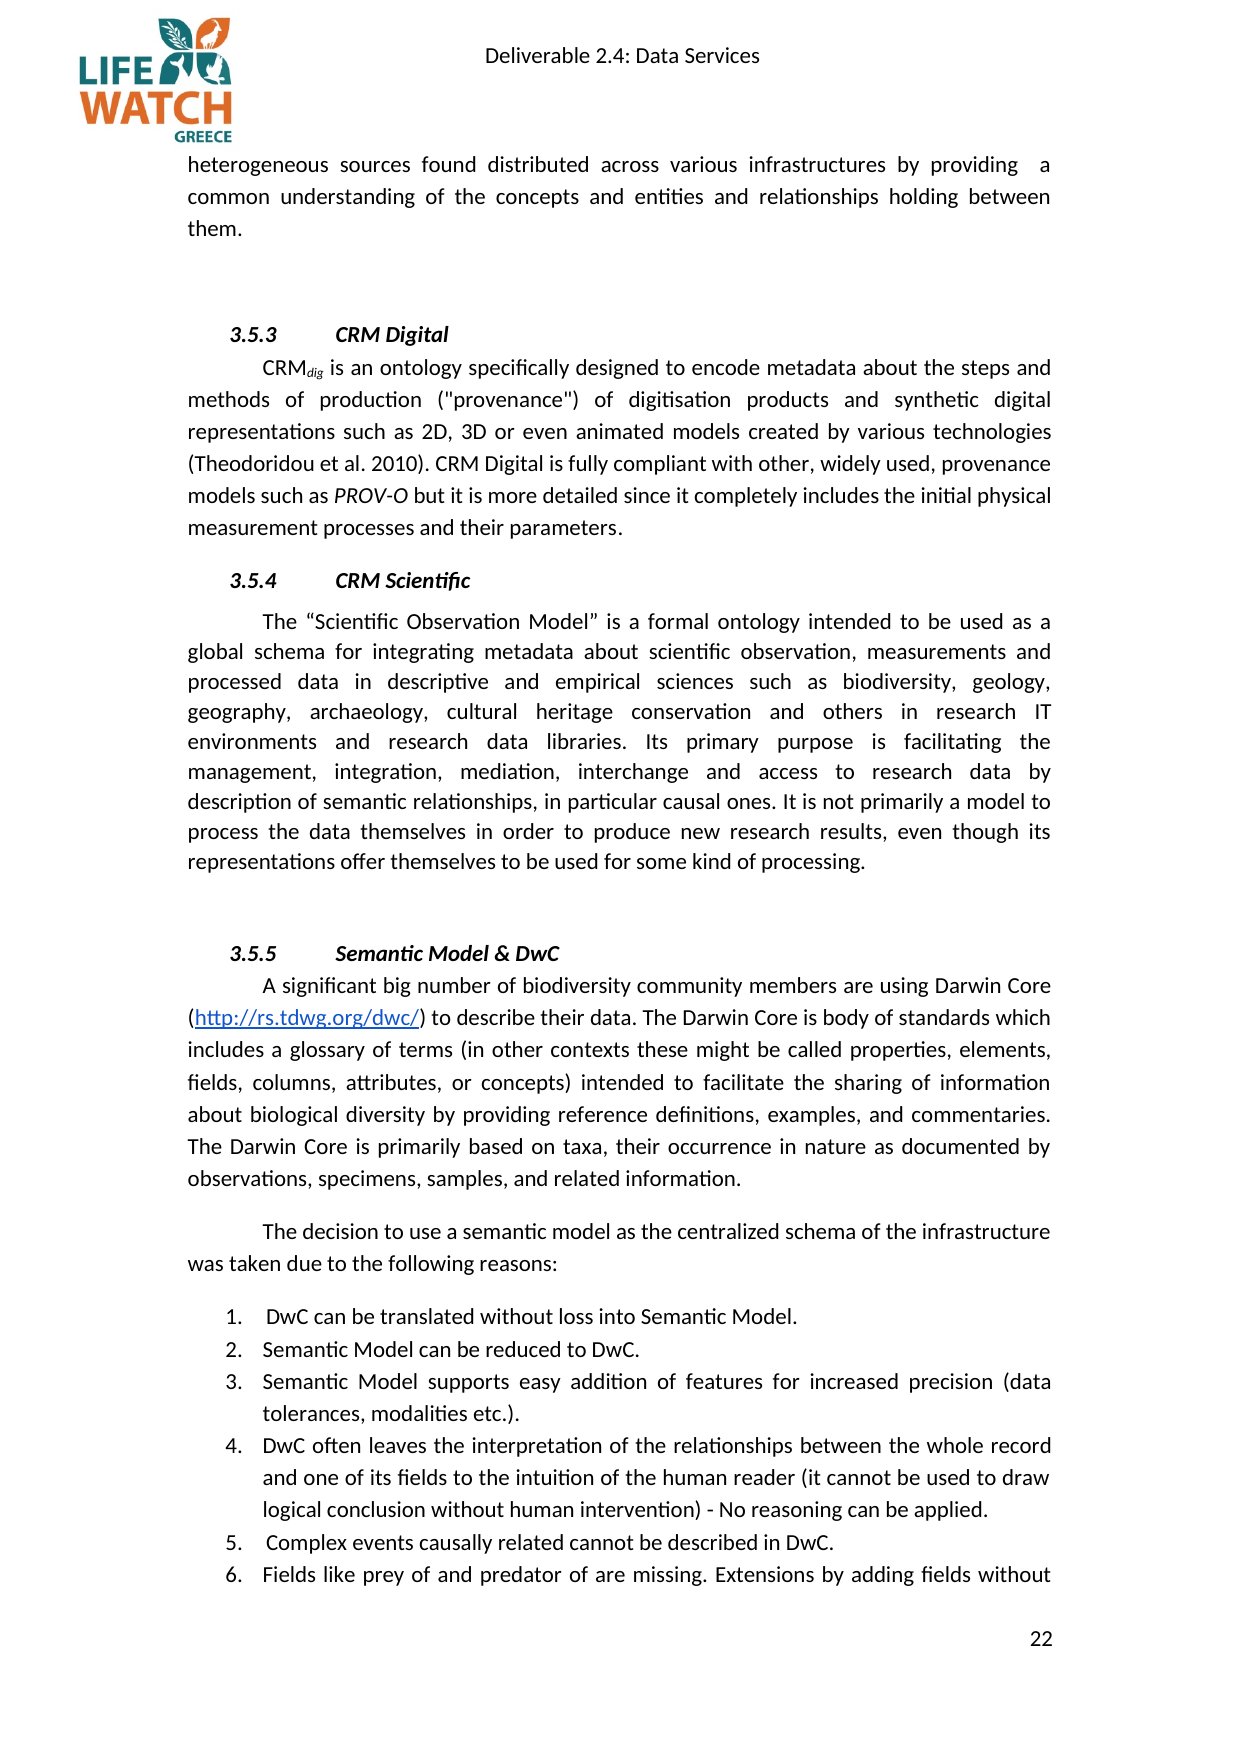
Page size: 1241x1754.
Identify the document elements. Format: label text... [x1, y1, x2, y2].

list DwC often leaves the interpretation of the relationships between the whole record and one of its fields to the intuition of the human reader (it cannot be used to draw logical conclusion without human intervention) - No reasoning can be applied. [225, 1431, 1053, 1524]
subtitle CRM Scientific [276, 567, 1053, 594]
text A significant big number of biodiversity community members are using Darwin Core (http://rs.tdwg.org/dwc/) to describe their data. The Darwin Core is body of standards which includes a glossary of terms (in other contexts these might be called properties, elements, fields, columns, attributes, or concepts) intended to facilitate the sharing of information about biological diversity by providing reference definitions, examples, and commentaries. The Darwin Core is primarily based on taxa, their occurrence in nature as documented by observations, specimens, samples, and related information. [187, 1141, 1053, 1192]
text A significant big number of biodiversity community members are using Darwin Core (http://rs.tdwg.org/dwc/) to describe their data. The Darwin Core is body of standards which includes a glossary of terms (in other contexts these might be called properties, elements, fields, columns, attributes, or concepts) intended to facilitate the sharing of information about biological diversity by providing reference definitions, examples, and commentaries. The Darwin Core is primarily based on taxa, their occurrence in nature as documented by observations, specimens, samples, and related information. [187, 971, 1053, 1079]
list Semantic Model can be reduced to DwC. [225, 1335, 1053, 1363]
subtitle Semantic Model & DwC [276, 939, 1053, 967]
text The decision to use a semantic model as the centralized schema of the infrastructure was taken due to the following reasons: [187, 1217, 1053, 1277]
text The “Scientific Observation Model” is a formal ontology intended to be used as a global schema for integrating metadata about scientific observation, measurements and processed data in descriptive and empirical sciences such as biodiversity, geology, geography, archaeology, cultural heritage conservation and others in research IT environments and research data libraries. Its primary purpose is facilitating the management, integration, mediation, interchange and access to research data by description of semantic relationships, in particular causal ones. It is not primarily a model to process the data themselves in order to produce new research results, even though its representations offer themselves to be used for some kind of processing. [187, 605, 1053, 875]
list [225, 1560, 1053, 1588]
text A significant big number of biodiversity community members are using Darwin Core (http://rs.tdwg.org/dwc/) to describe their data. The Darwin Core is body of standards which includes a glossary of terms (in other contexts these might be called properties, elements, fields, columns, attributes, or concepts) intended to facilitate the sharing of information about biological diversity by providing reference definitions, examples, and commentaries. The Darwin Core is primarily based on taxa, their occurrence in nature as documented by observations, specimens, samples, and related information. [187, 1080, 1053, 1139]
text CRMdig is an ontology specifically designed to encode metadata about the steps and methods of production ("provenance") of digitisation products and synthetic digital representations such as 2D, 3D or even animated models created by various technologies (Theodoridou et al. 2010). CRM Digital is fully compliant with other, widely used, provenance models such as PROV-O but it is more detailed since it completely includes the initial physical measurement processes and their parameters. [187, 353, 1053, 542]
list DwC can be translated without loss into Semantic Model. [225, 1302, 1053, 1331]
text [187, 150, 1053, 242]
list Complex events causally related cannot be described in DwC. [225, 1528, 1053, 1556]
picture [64, 0, 251, 163]
list Semantic Model supports easy addition of features for increased precision (data tolerances, modalities etc.). [225, 1367, 1053, 1427]
subtitle CRM Digital [276, 320, 1053, 348]
